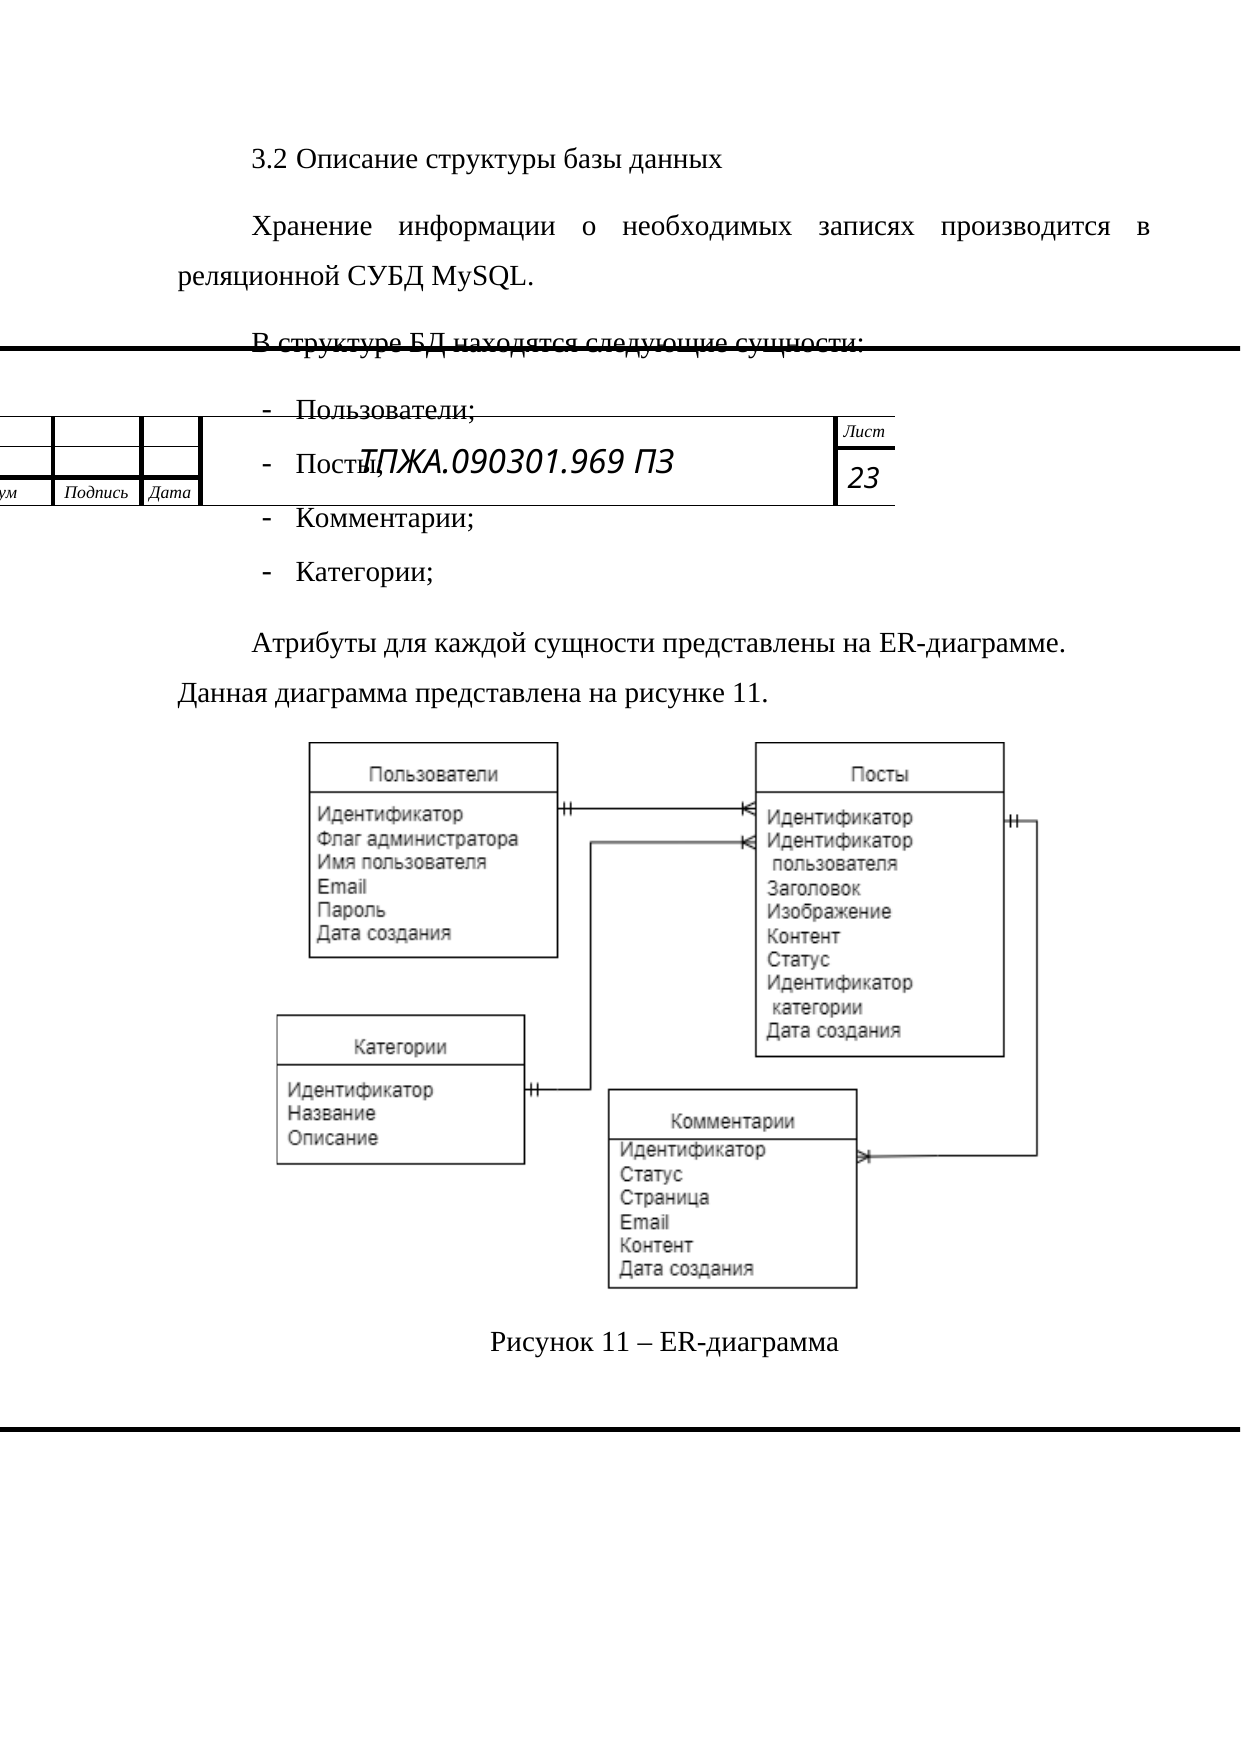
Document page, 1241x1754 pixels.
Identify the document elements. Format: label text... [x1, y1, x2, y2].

picture [276, 742, 1053, 1294]
list Пользователи; [258, 392, 1152, 428]
list Комментарии; [258, 500, 1152, 536]
text Рисунок 11 – ER-диаграмма [177, 1324, 1152, 1358]
list Посты; [258, 446, 833, 482]
list Категории; [258, 554, 1152, 590]
text Атрибуты для каждой сущности представлены на ER-диаграмме. Данная диаграмма представлена на рисунке 11. [177, 625, 1152, 709]
text Хранение информации о необходимых записях производится в реляционной СУБД MySQL. [177, 208, 1152, 292]
text В структуре БД находятся следующие сущности: [177, 325, 1152, 359]
list Описание структуры базы данных [251, 141, 1152, 174]
list Посты; [838, 446, 1152, 482]
